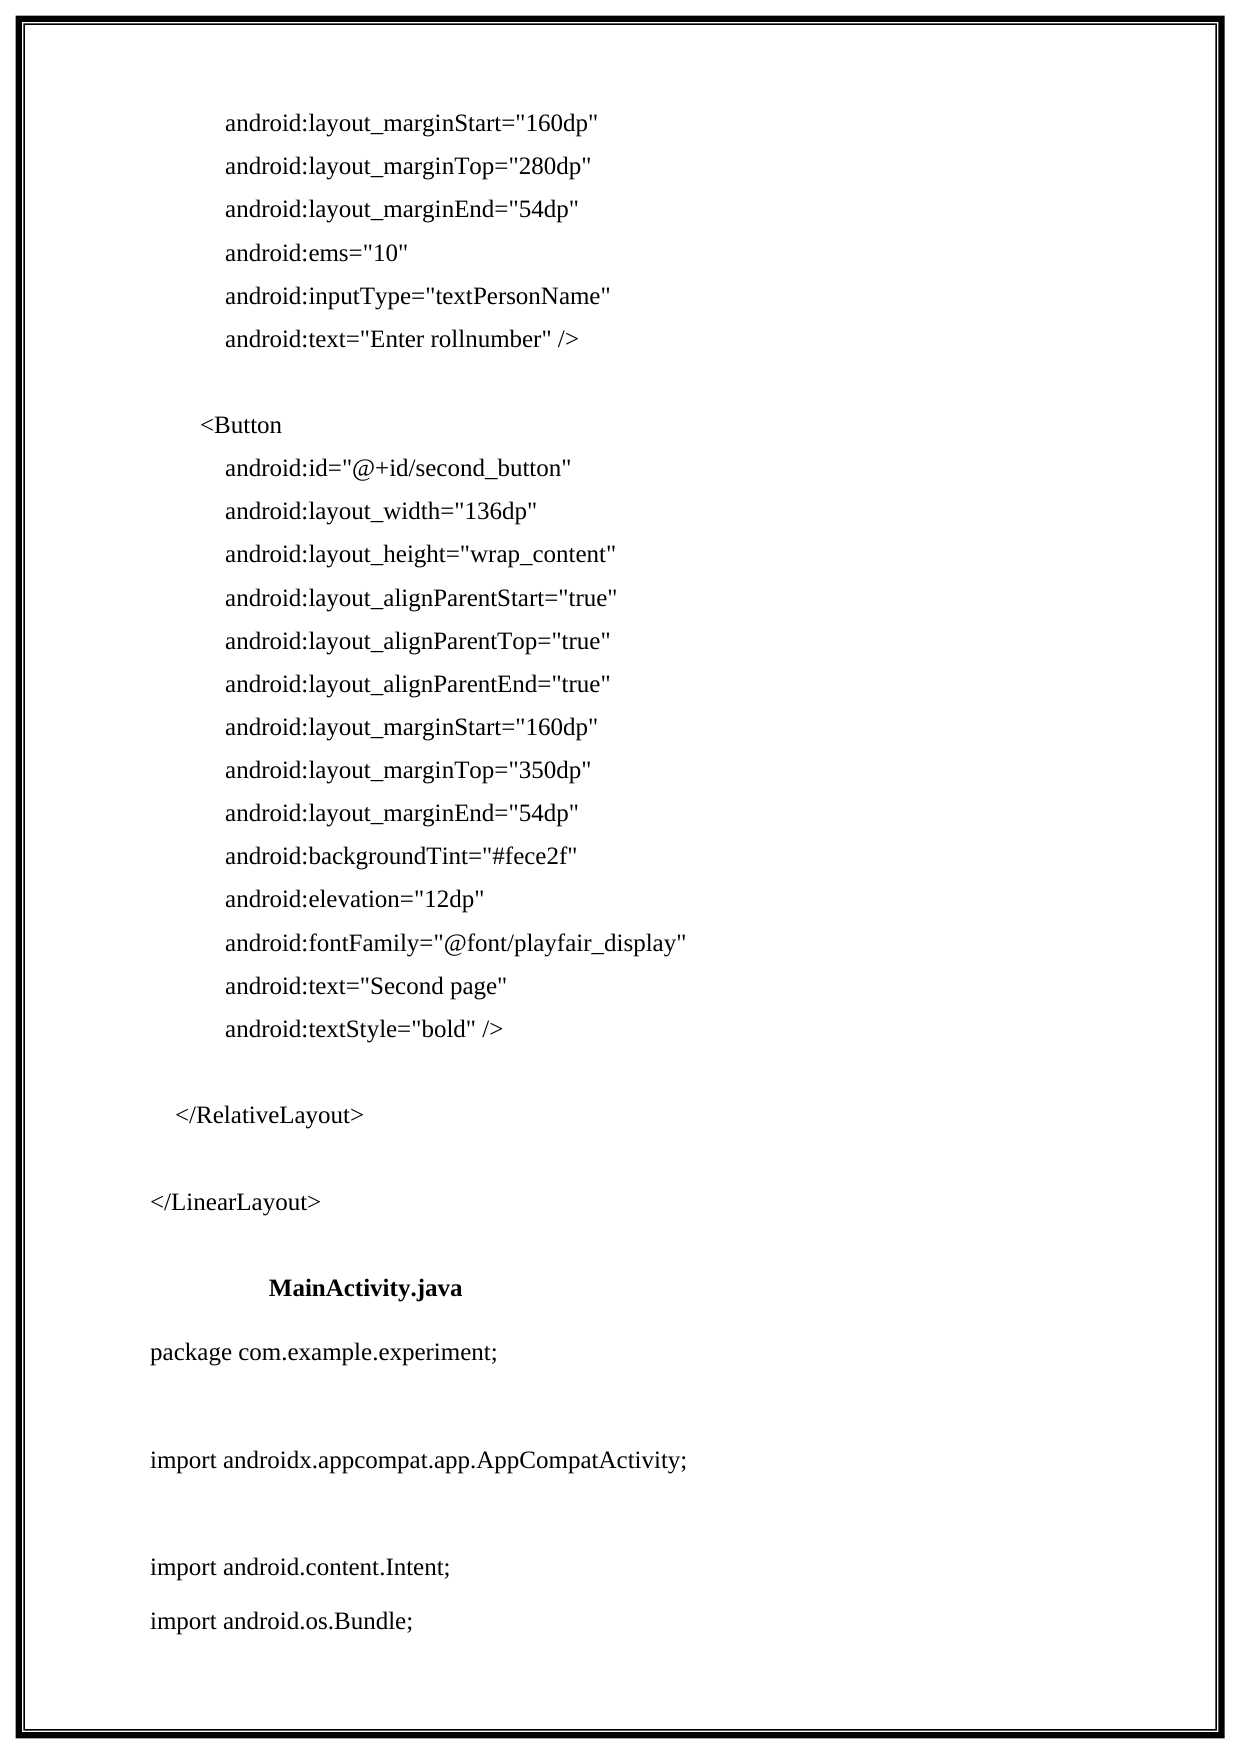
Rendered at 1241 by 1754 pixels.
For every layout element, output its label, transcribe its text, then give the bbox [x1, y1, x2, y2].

text android:layout_marginStart="160dp" android:layout_marginTop="280dp" android:layout_marginEnd="54dp" android:ems="10" android:inputType="textPersonName" android:text="Enter rollnumber" /> [225, 108, 612, 353]
subtitle MainActivity.java [150, 1273, 1205, 1302]
text android:id="@+id/second_button" android:layout_width="136dp" android:layout_height="wrap_content" android:layout_alignParentStart="true" android:layout_alignParentTop="true" android:layout_alignParentEnd="true" android:layout_marginStart="160dp" android:layout_marginTop="350dp" android:layout_marginEnd="54dp" android:backgroundTint="#fece2f" android:elevation="12dp" android:fontFamily="@font/playfair_display" android:text="Second page" android:textStyle="bold" /> [225, 453, 722, 1043]
text </LinearLayout> [150, 1187, 1205, 1215]
text import androidx.appcompat.app.AppCompatActivity; [150, 1445, 1205, 1473]
text <Button [200, 410, 1205, 439]
text package com.example.experiment; [150, 1337, 1205, 1365]
text import android.content.Intent; import android.os.Bundle; [150, 1552, 452, 1635]
text </RelativeLayout> [175, 1100, 1205, 1129]
